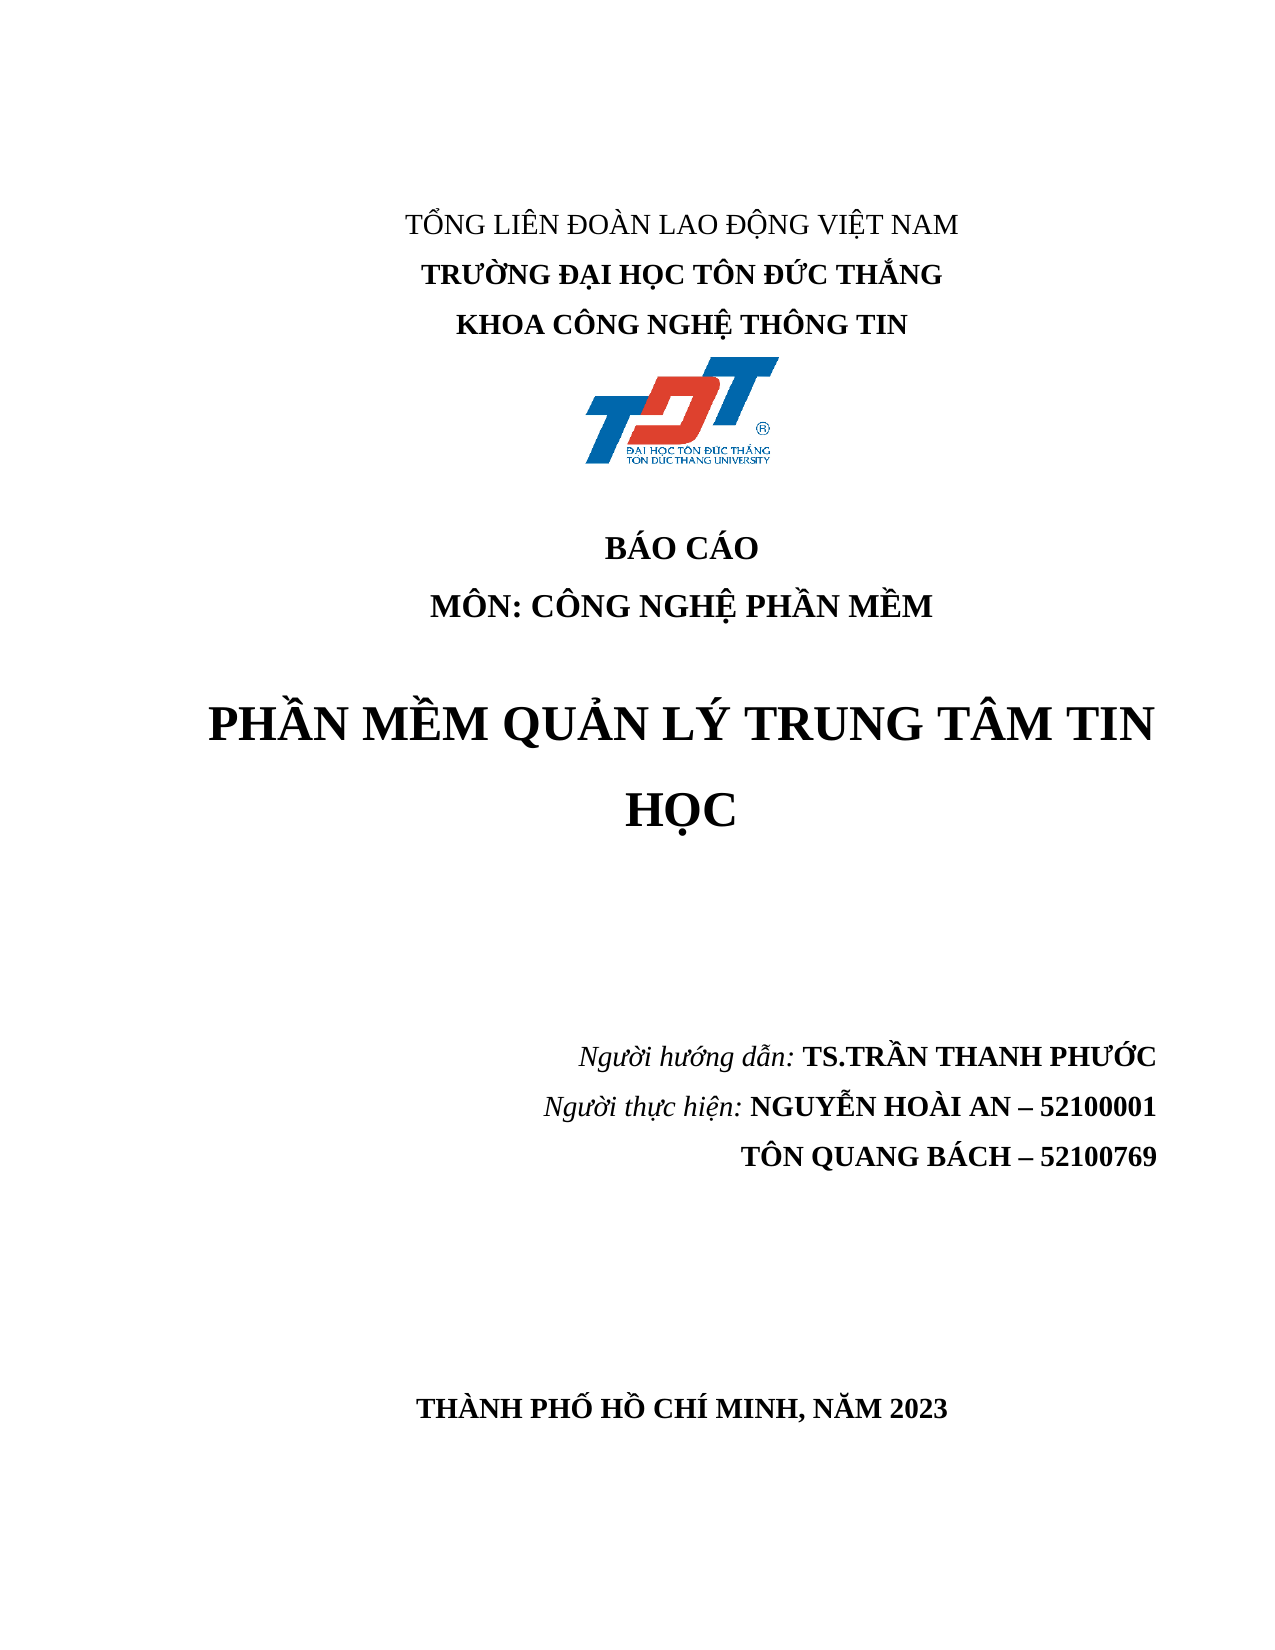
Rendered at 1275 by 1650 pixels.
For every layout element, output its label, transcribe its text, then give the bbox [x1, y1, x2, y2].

text TỔNG LIÊN ĐOÀN LAO ĐỘNG VIỆT NAM [207, 207, 1157, 240]
text BÁO CÁO [207, 529, 1157, 567]
text MÔN: CÔNG NGHỆ PHẦN MỀM [207, 586, 1157, 624]
text KHOA CÔNG NGHỆ THÔNG TIN [207, 307, 1157, 341]
picture [585, 357, 779, 464]
text PHẦN MỀM QUẢN LÝ TRUNG TÂM TIN HỌC [207, 694, 1157, 838]
text THÀNH PHỐ HỒ CHÍ MINH, NĂM 2023 [207, 1391, 1157, 1425]
text Người thực hiện: NGUYỄN HOÀI AN – 52100001 [207, 1089, 1157, 1123]
text Người hướng dẫn: TS.TRẦN THANH PHƯỚC [207, 1039, 1157, 1072]
text TRƯỜNG ĐẠI HỌC TÔN ĐỨC THẮNG [207, 257, 1157, 291]
text TÔN QUANG BÁCH – 52100769 [207, 1139, 1157, 1173]
